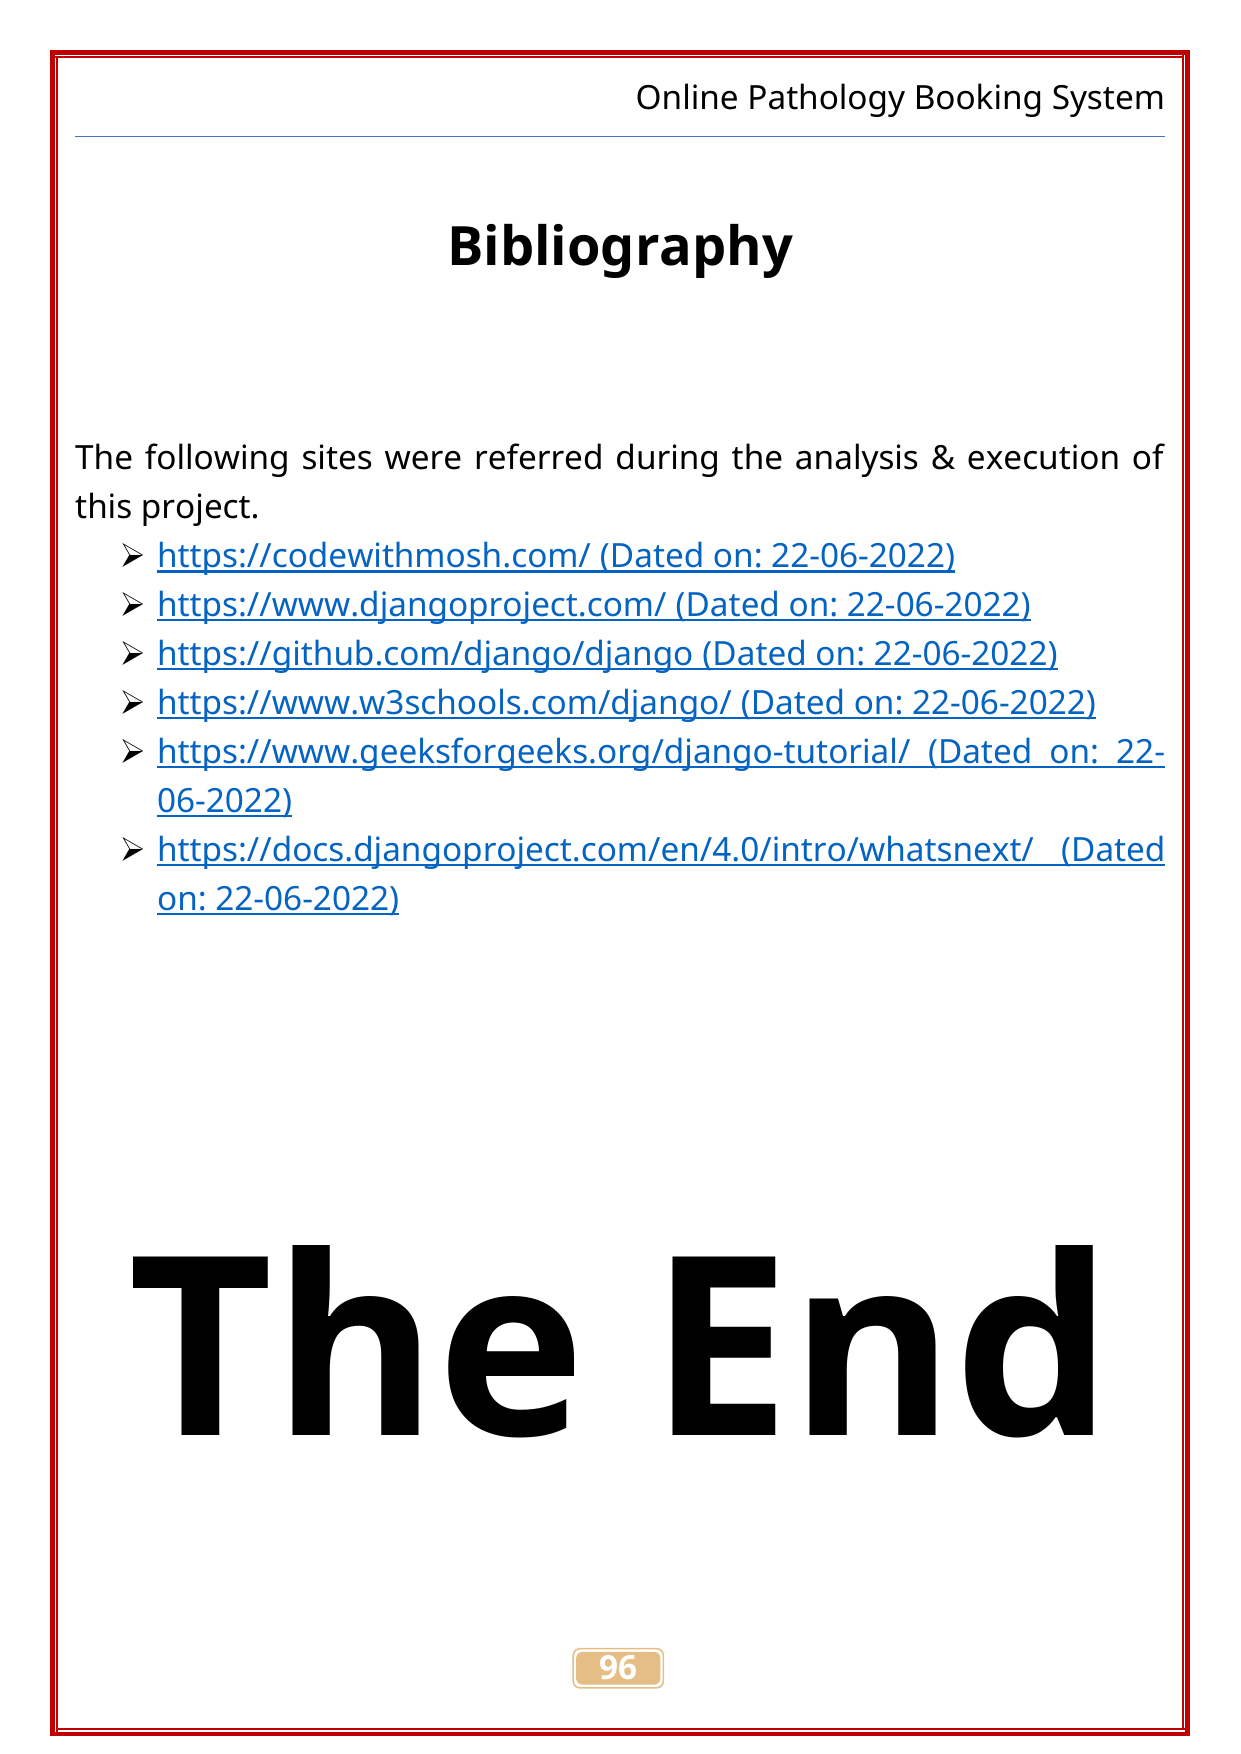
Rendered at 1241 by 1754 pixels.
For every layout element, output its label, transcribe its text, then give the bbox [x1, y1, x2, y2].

list https://docs.djangoproject.com/en/4.0/intro/whatsnext/ (Dated on: 22-06-2022) [119, 826, 1165, 920]
text The End [75, 1168, 1165, 1509]
list https://codewithmosh.com/ (Dated on: 22-06-2022) [119, 532, 1165, 577]
text The following sites were referred during the analysis & execution of this project. [75, 434, 1165, 528]
list https://www.w3schools.com/django/ (Dated on: 22-06-2022) [119, 679, 1165, 724]
subtitle Bibliography [75, 207, 1165, 281]
list https://www.djangoproject.com/ (Dated on: 22-06-2022) [119, 581, 1165, 626]
list https://github.com/django/django (Dated on: 22-06-2022) [119, 630, 1165, 675]
list https://www.geeksforgeeks.org/django-tutorial/ (Dated on: 22-06-2022) [119, 728, 1165, 822]
